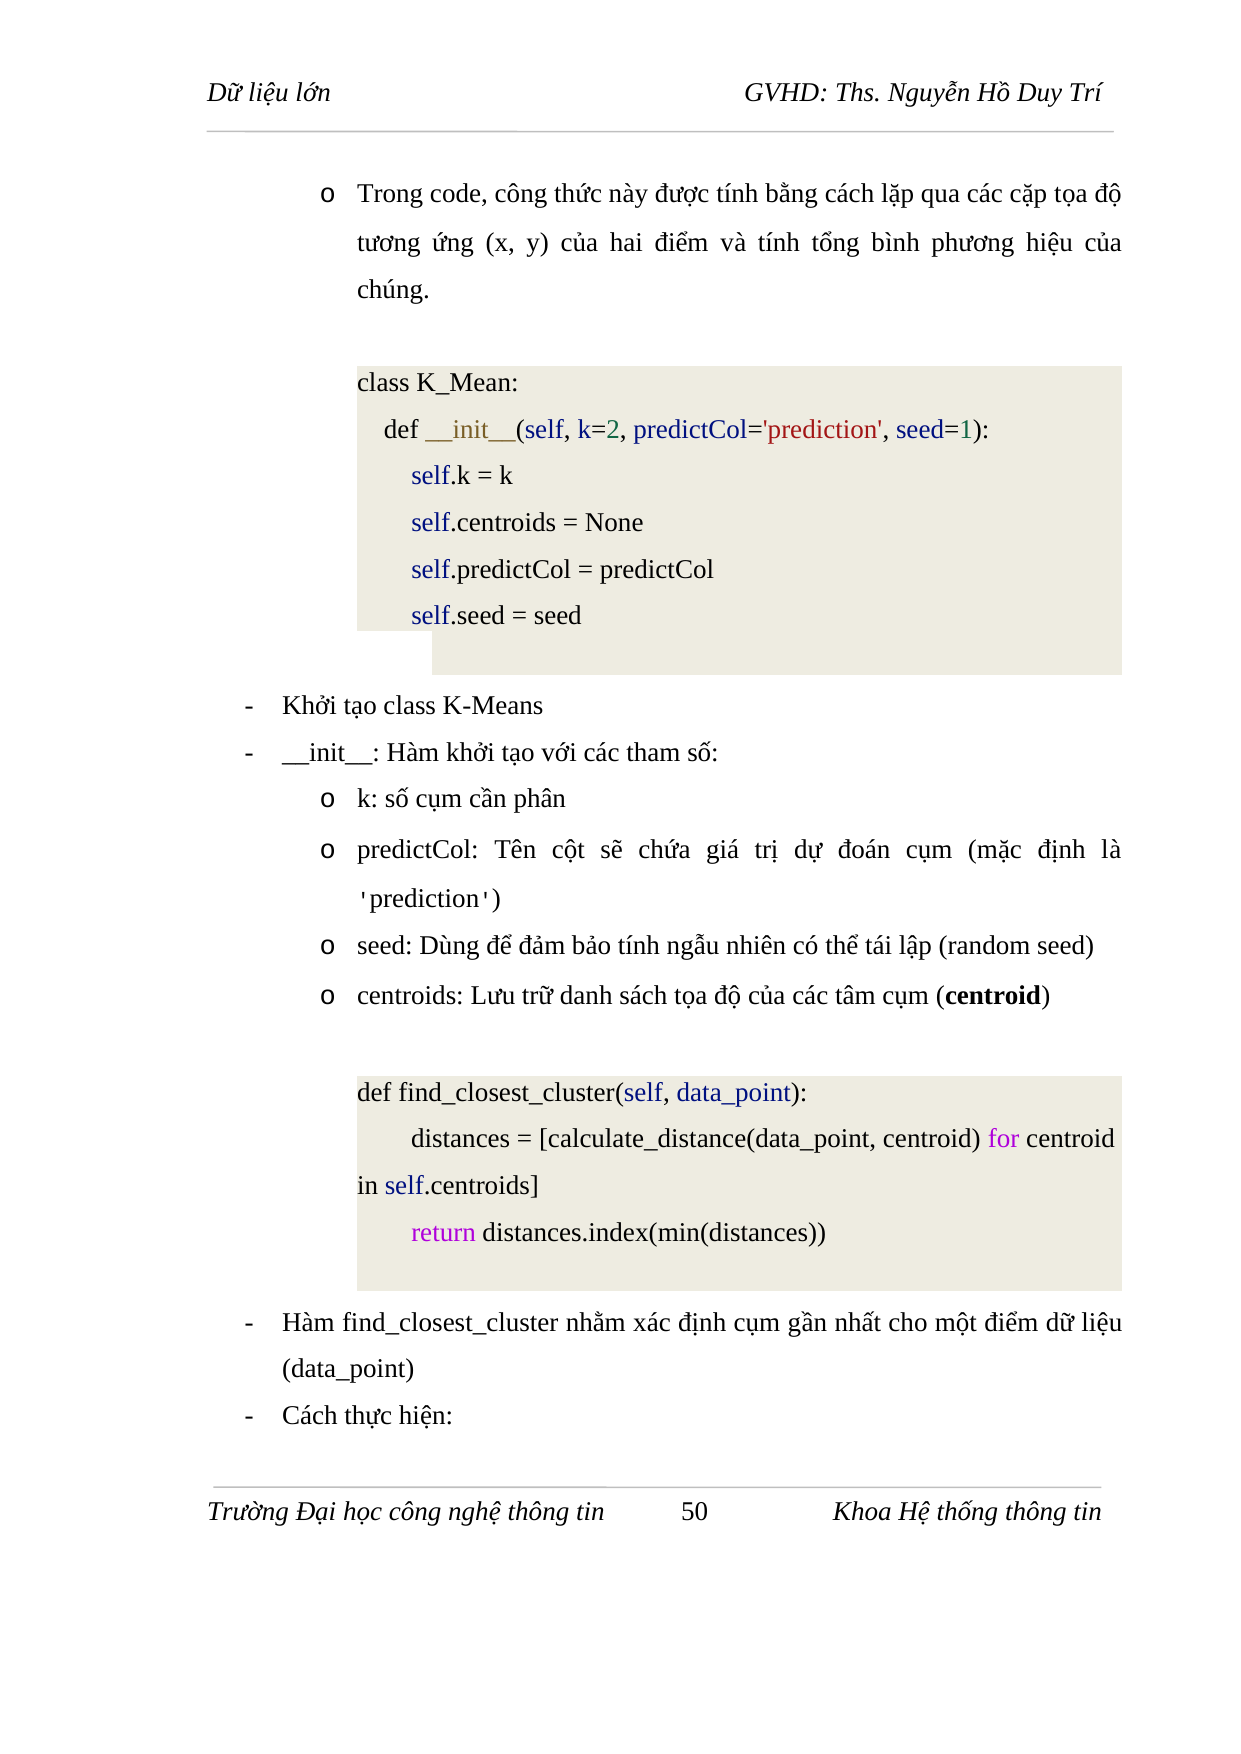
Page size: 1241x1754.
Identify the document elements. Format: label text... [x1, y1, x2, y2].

text return distances.index(min(distances)) [357, 1216, 1122, 1247]
list centroids: Lưu trữ danh sách tọa độ của các tâm cụm (centroid) [319, 979, 1122, 1012]
list k: số cụm cần phân [319, 783, 1122, 816]
list predictCol: Tên cột sẽ chứa giá trị dự đoán cụm (mặc định là 'prediction') [319, 833, 1122, 913]
text self.centroids = None [357, 506, 1122, 537]
list Trong code, công thức này được tính bằng cách lặp qua các cặp tọa độ tương ứng (x, y) của hai điểm và tính tổng bình phương hiệu của chúng. [319, 177, 1122, 304]
list Hàm find_closest_cluster nhằm xác định cụm gần nhất cho một điểm dữ liệu (data_point) [244, 1306, 1122, 1383]
list seed: Dùng để đảm bảo tính ngẫu nhiên có thể tái lập (random seed) [319, 929, 1122, 962]
list Cách thực hiện: [244, 1399, 1122, 1430]
text def find_closest_cluster(self, data_point): [357, 1076, 1122, 1107]
text self.predictCol = predictCol [357, 553, 1122, 584]
text def __init__(self, k=2, predictCol='prediction', seed=1): [357, 413, 1122, 444]
list Khởi tạo class K-Means [244, 689, 1122, 720]
text class K_Mean: [357, 366, 1122, 397]
text self.seed = seed [357, 599, 1122, 631]
text distances = [calculate_distance(data_point, centroid) for centroid in self.centroids] [357, 1122, 1122, 1200]
text self.k = k [357, 459, 1122, 491]
list __init__: Hàm khởi tạo với các tham số: [244, 736, 1122, 767]
